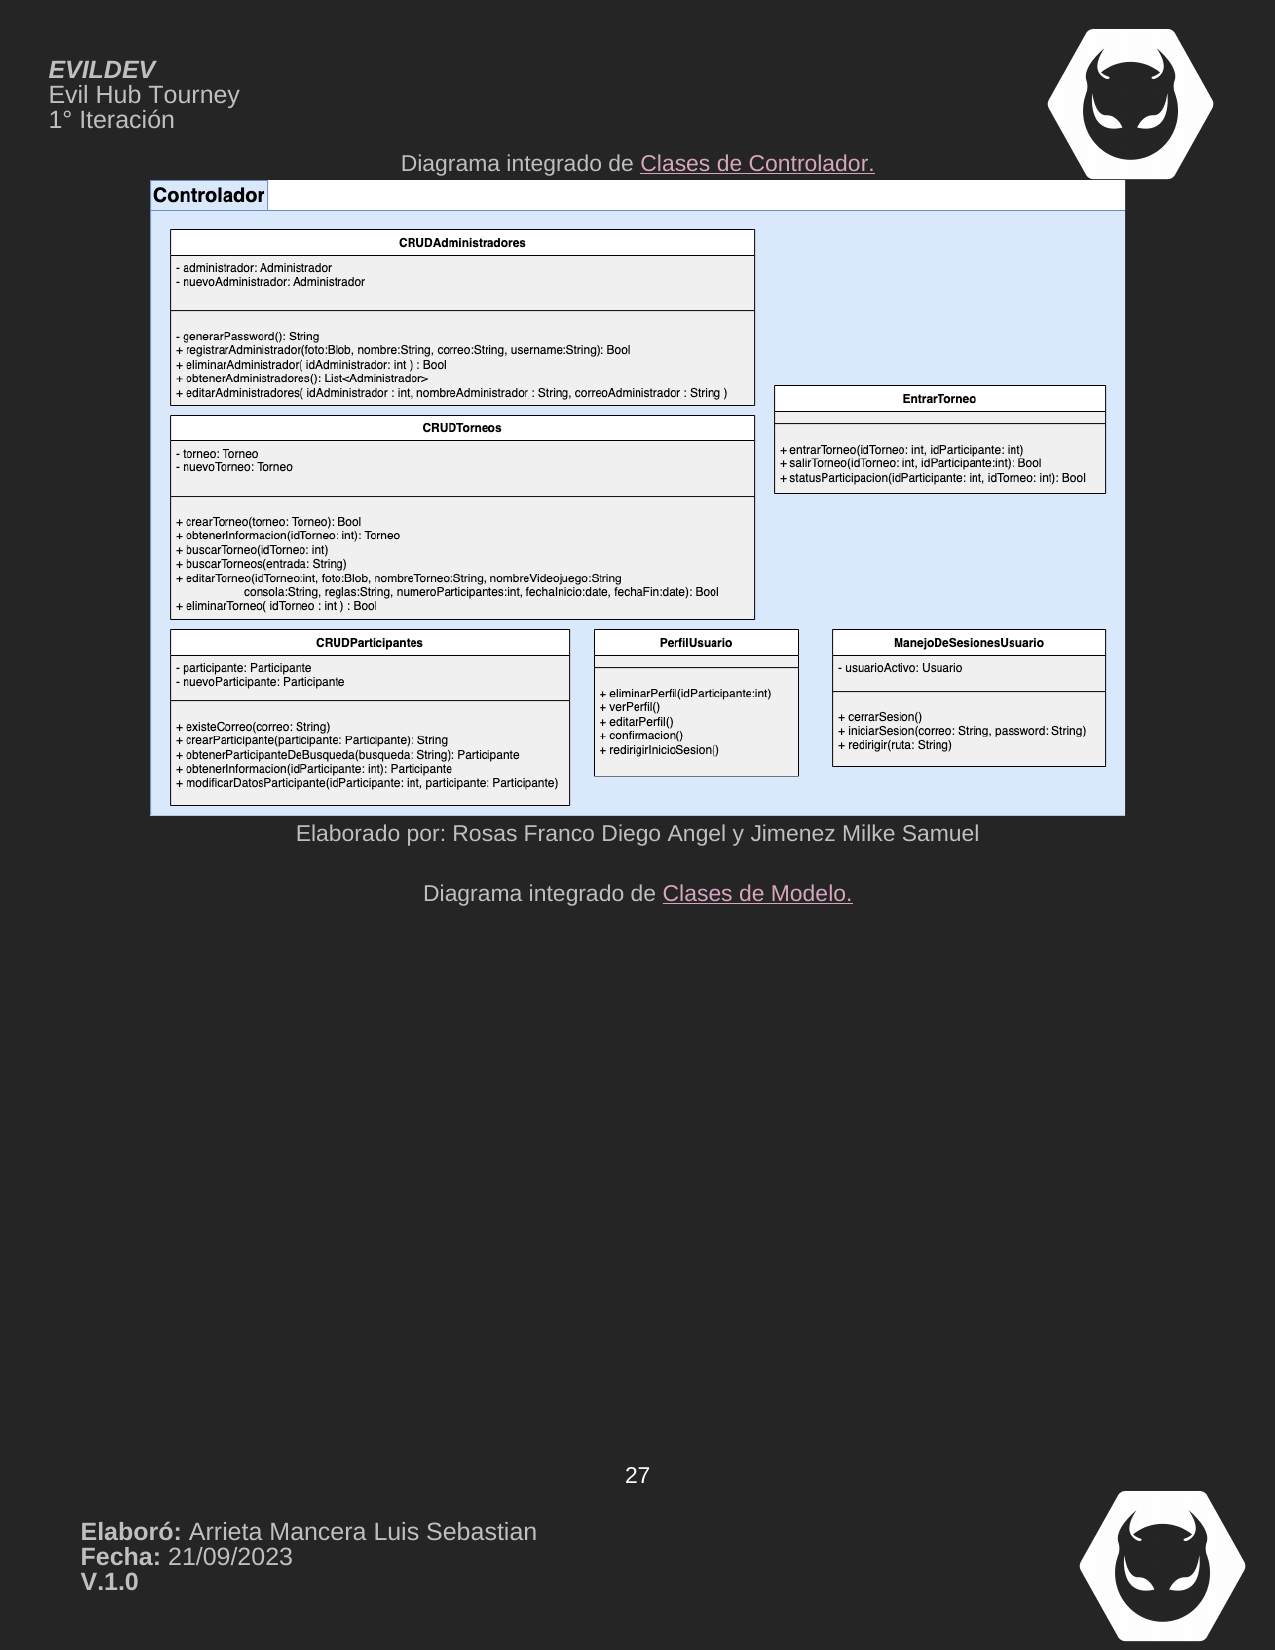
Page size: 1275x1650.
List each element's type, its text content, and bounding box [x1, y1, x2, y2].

text Diagrama integrado de Clases de Modelo. [150, 880, 1125, 906]
picture [1079, 1480, 1246, 1650]
text Diagrama integrado de Clases de Controlador. [150, 150, 1125, 176]
picture [150, 18, 1214, 816]
text Elaborado por: Rosas Franco Diego Angel y Jimenez Milke Samuel [150, 819, 1125, 846]
